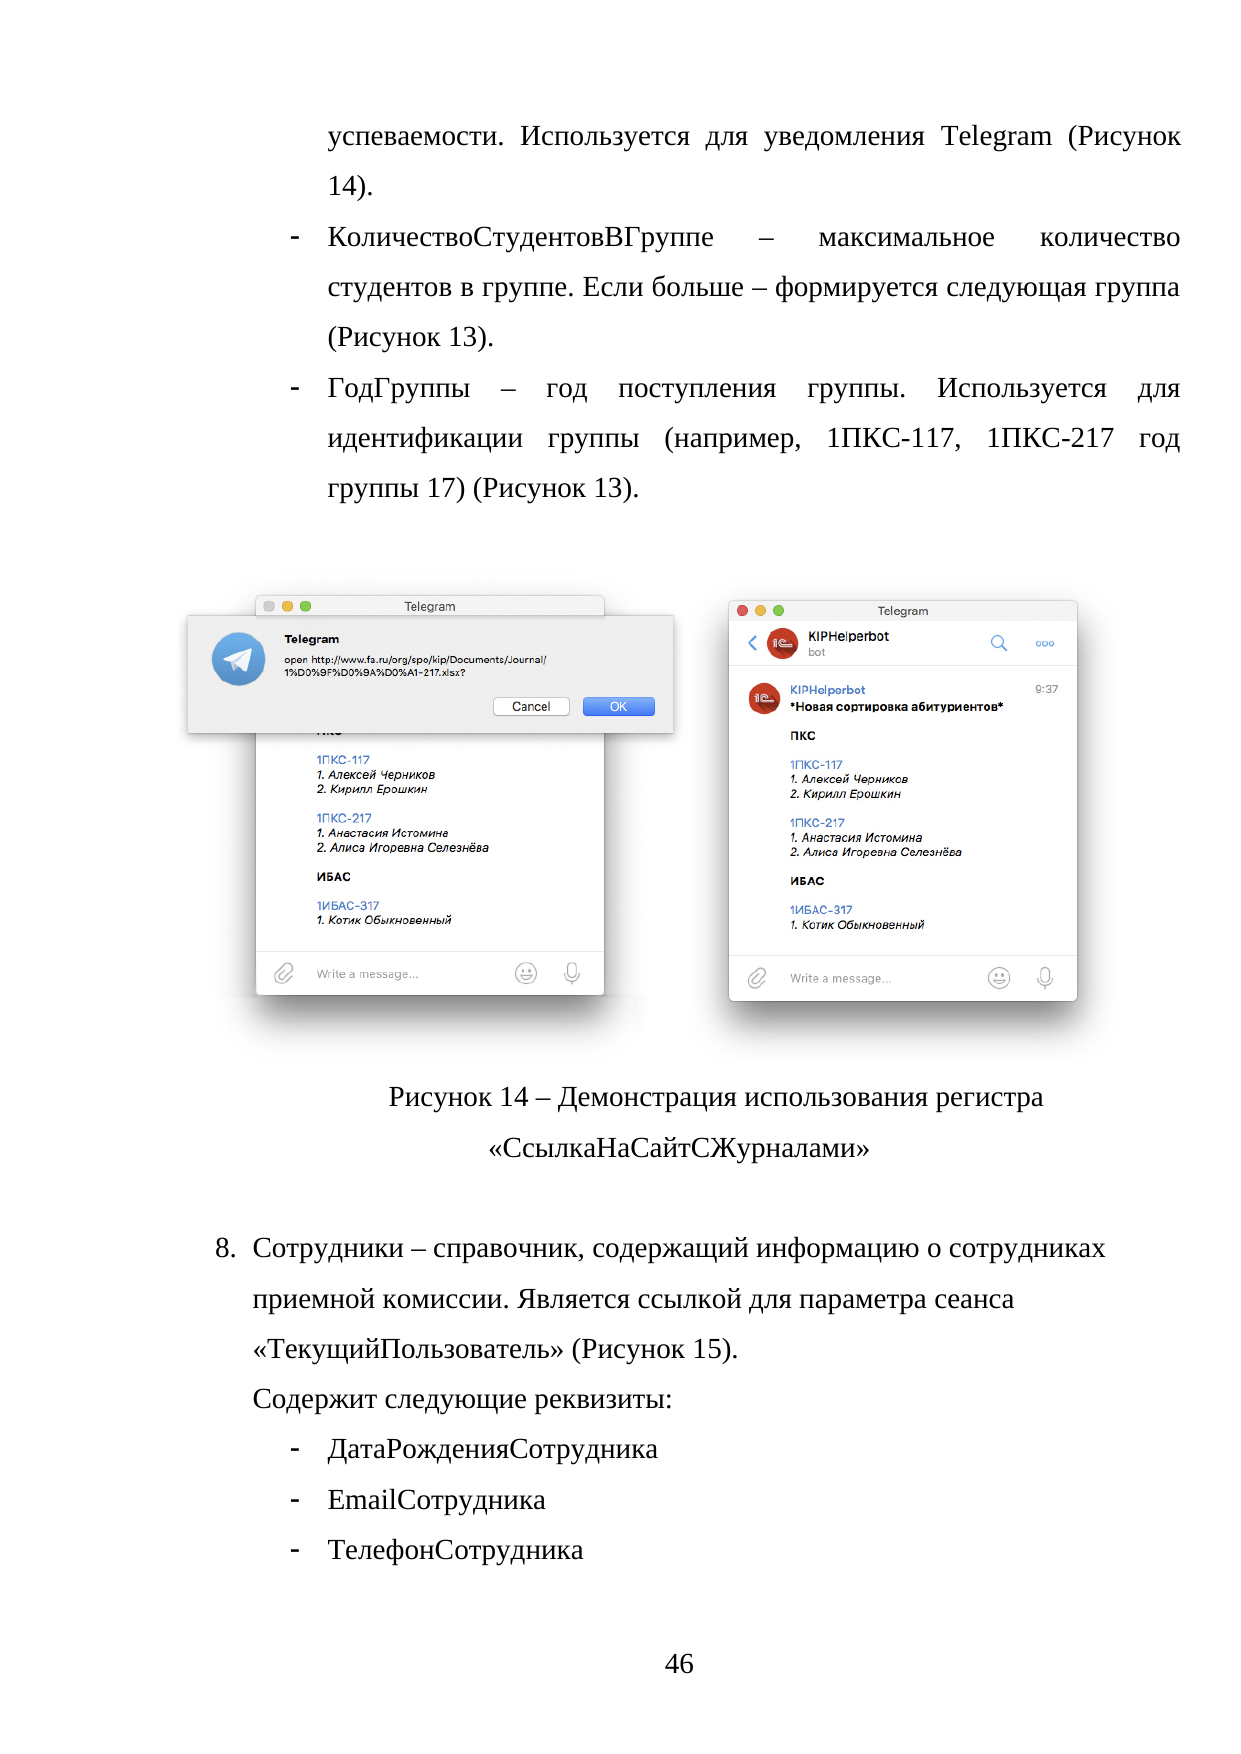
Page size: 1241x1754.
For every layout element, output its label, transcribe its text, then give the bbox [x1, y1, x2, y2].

list Сотрудники – справочник, содержащий информацию о сотрудниках приемной комиссии. Является ссылкой для параметра сеанса «ТекущийПользователь» (Рисунок 15). Содержит следующие реквизиты: [215, 1230, 1181, 1415]
list ДатаРожденияСотрудника [290, 1432, 1181, 1465]
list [290, 118, 1181, 202]
list ГодГруппы – год поступления группы. Используется для идентификации группы (например, 1ПКС-117, 1ПКС-217 год группы 17) (Рисунок 13). [290, 370, 1181, 504]
text Рисунок 14 – Демонстрация использования регистра «СсылкаНаСайтСЖурналами» [177, 1079, 1181, 1163]
list КоличествоСтудентовВГруппе – максимальное количество студентов в группе. Если больше – формируется следующая группа (Рисунок 13). [290, 219, 1181, 353]
list EmailСотрудника [290, 1482, 1181, 1516]
list ТелефонСотрудника [290, 1532, 1181, 1566]
picture [177, 571, 1138, 1063]
